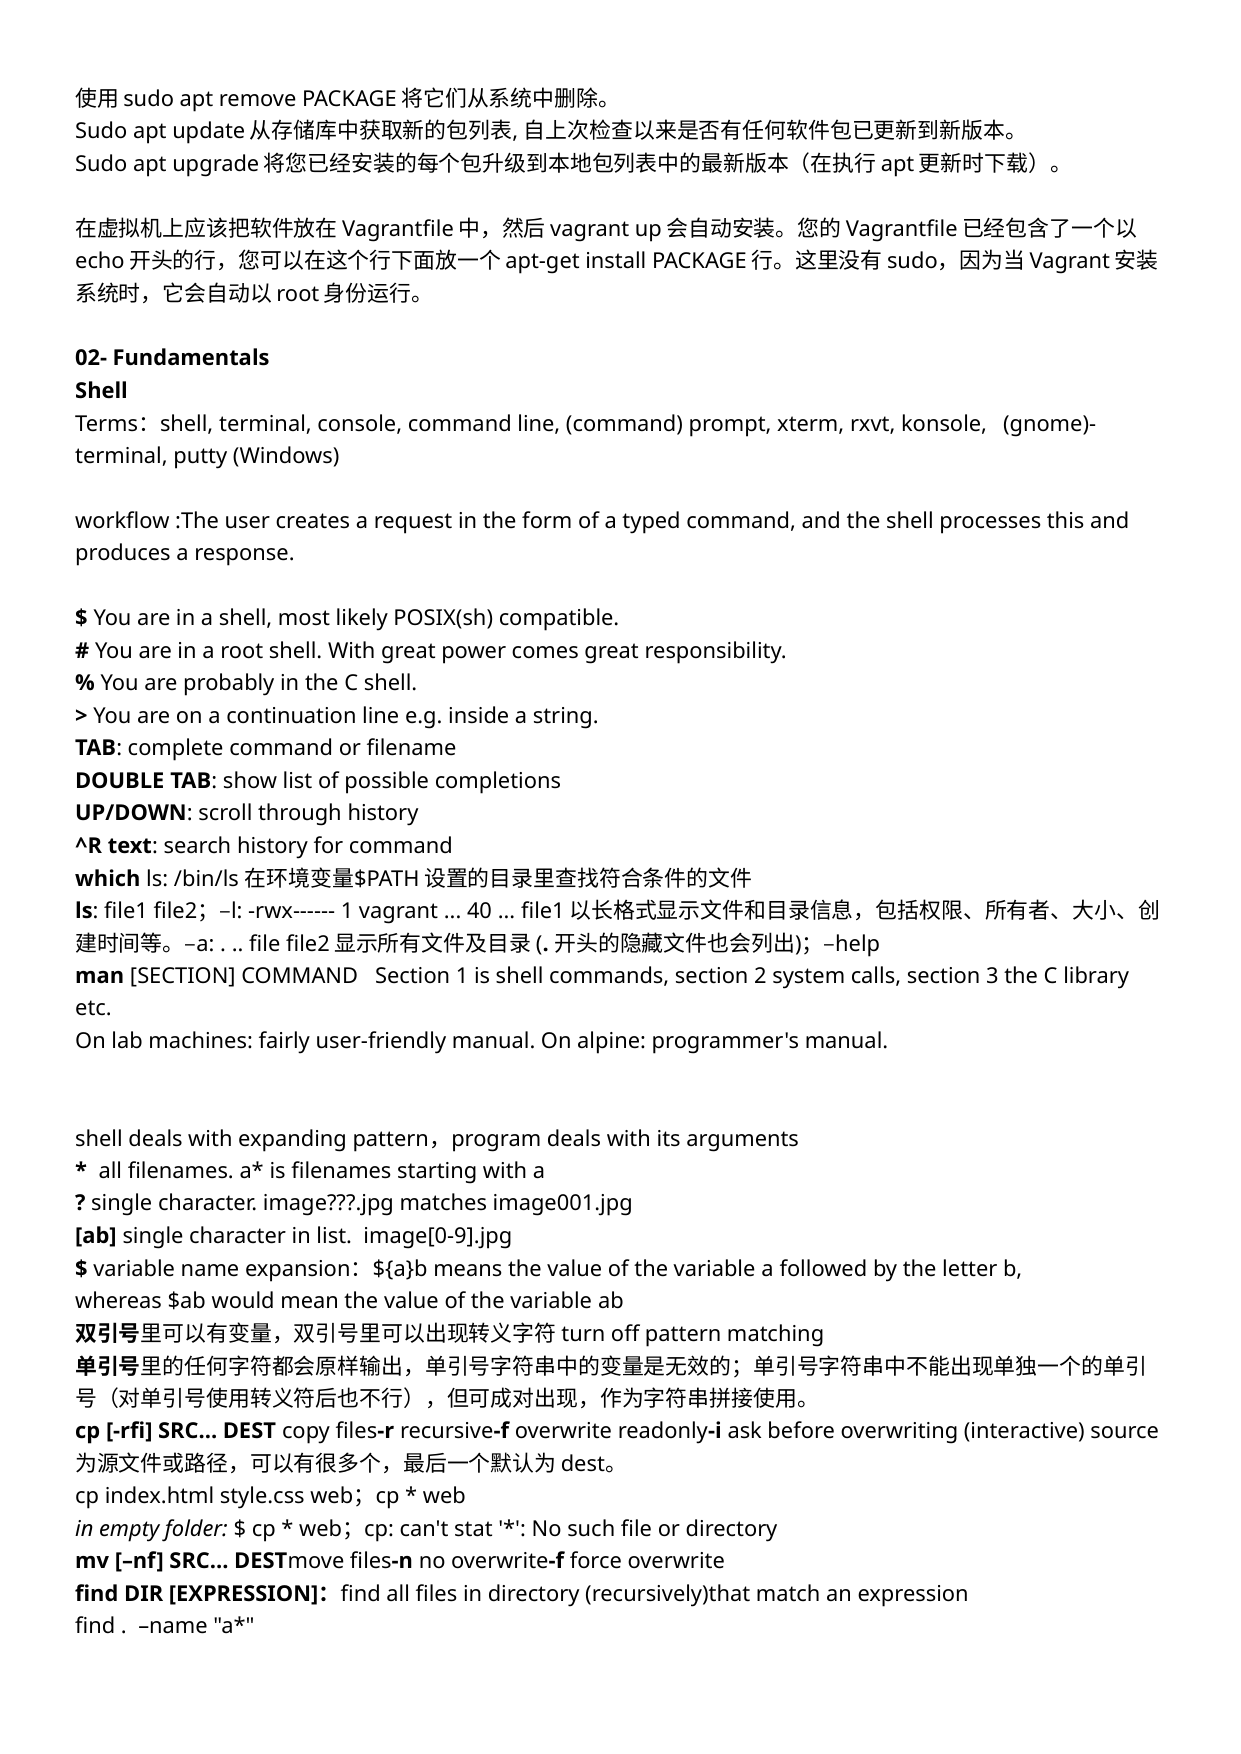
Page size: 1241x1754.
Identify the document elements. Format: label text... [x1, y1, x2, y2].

text cp index.html style.css web；cp * web [75, 1478, 1165, 1511]
text man [SECTION] COMMAND Section 1 is shell commands, section 2 system calls, section 3 the C library etc. [75, 958, 1165, 1023]
text $ You are in a shell, most likely POSIX(sh) compatible. [75, 601, 1165, 633]
text 单引号里的任何字符都会原样输出，单引号字符串中的变量是无效的；单引号字符串中不能出现单独一个的单引号（对单引号使用转义符后也不行），但可成对出现，作为字符串拼接使用。 [75, 1348, 1165, 1413]
text cp [-rfi] SRC... DEST copy files-r recursive-f overwrite readonly-i ask before overwriting (interactive) source为源文件或路径，可以有很多个，最后一个默认为dest。 [75, 1413, 1165, 1478]
text * all filenames. a* is filenames starting with a [75, 1153, 1165, 1186]
text > You are on a continuation line e.g. inside a string. [75, 698, 1165, 731]
text [ab] single character in list. image[0-9].jpg [75, 1218, 1165, 1251]
text find DIR [EXPRESSION]：find all files in directory (recursively)that match an expression [75, 1576, 1165, 1608]
text mv [–nf] SRC... DESTmove files-n no overwrite-f force overwrite [75, 1543, 1165, 1576]
text # You are in a root shell. With great power comes great responsibility. [75, 633, 1165, 666]
text TAB: complete command or filename [75, 731, 1165, 763]
text Shell [75, 373, 1165, 406]
text ? single character. image???.jpg matches image001.jpg [75, 1186, 1165, 1218]
text On lab machines: fairly user-friendly manual. On alpine: programmer's manual. [75, 1023, 1165, 1056]
text find . –name "a*" [75, 1608, 1165, 1641]
text $ variable name expansion：${a}b means the value of the variable a followed by the letter b, whereas $ab would mean the value of the variable ab [75, 1251, 1165, 1316]
text Sudo apt update从存储库中获取新的包列表, 自上次检查以来是否有任何软件包已更新到新版本。 [75, 113, 1165, 146]
text 在虚拟机上应该把软件放在Vagrantfile中，然后vagrant up会自动安装。您的Vagrantfile已经包含了一个以echo开头的行，您可以在这个行下面放一个apt-get install PACKAGE行。这里没有sudo，因为当Vagrant安装系统时，它会自动以root身份运行。 [75, 211, 1165, 308]
text % You are probably in the C shell. [75, 666, 1165, 698]
text UP/DOWN: scroll through history [75, 796, 1165, 828]
text 双引号里可以有变量，双引号里可以出现转义字符 turn off pattern matching [75, 1316, 1165, 1348]
text ^R text: search history for command [75, 828, 1165, 861]
text in empty folder: $ cp * web；cp: can't stat '*': No such file or directory [75, 1511, 1165, 1543]
text DOUBLE TAB: show list of possible completions [75, 763, 1165, 796]
text ls: file1 file2；–l: -rwx------ 1 vagrant ... 40 ... file1以长格式显示文件和目录信息，包括权限、所有者、大小、创建时间等。–a: . .. file file2显示所有文件及目录 (. 开头的隐藏文件也会列出)；–help [75, 893, 1165, 958]
text Terms：shell, terminal, console, command line, (command) prompt, xterm, rxvt, konsole, (gnome)-terminal, putty (Windows) [75, 406, 1165, 471]
text Sudo apt upgrade将您已经安装的每个包升级到本地包列表中的最新版本（在执行apt更新时下载）。 [75, 146, 1165, 178]
text shell deals with expanding pattern，program deals with its arguments [75, 1121, 1165, 1153]
list Fundamentals [75, 341, 1165, 373]
text which ls: /bin/ls 在环境变量$PATH设置的目录里查找符合条件的文件 [75, 861, 1165, 893]
text 使用sudo apt remove PACKAGE将它们从系统中删除。 [75, 81, 1165, 113]
text workflow :The user creates a request in the form of a typed command, and the shell processes this and produces a response. [75, 503, 1165, 568]
